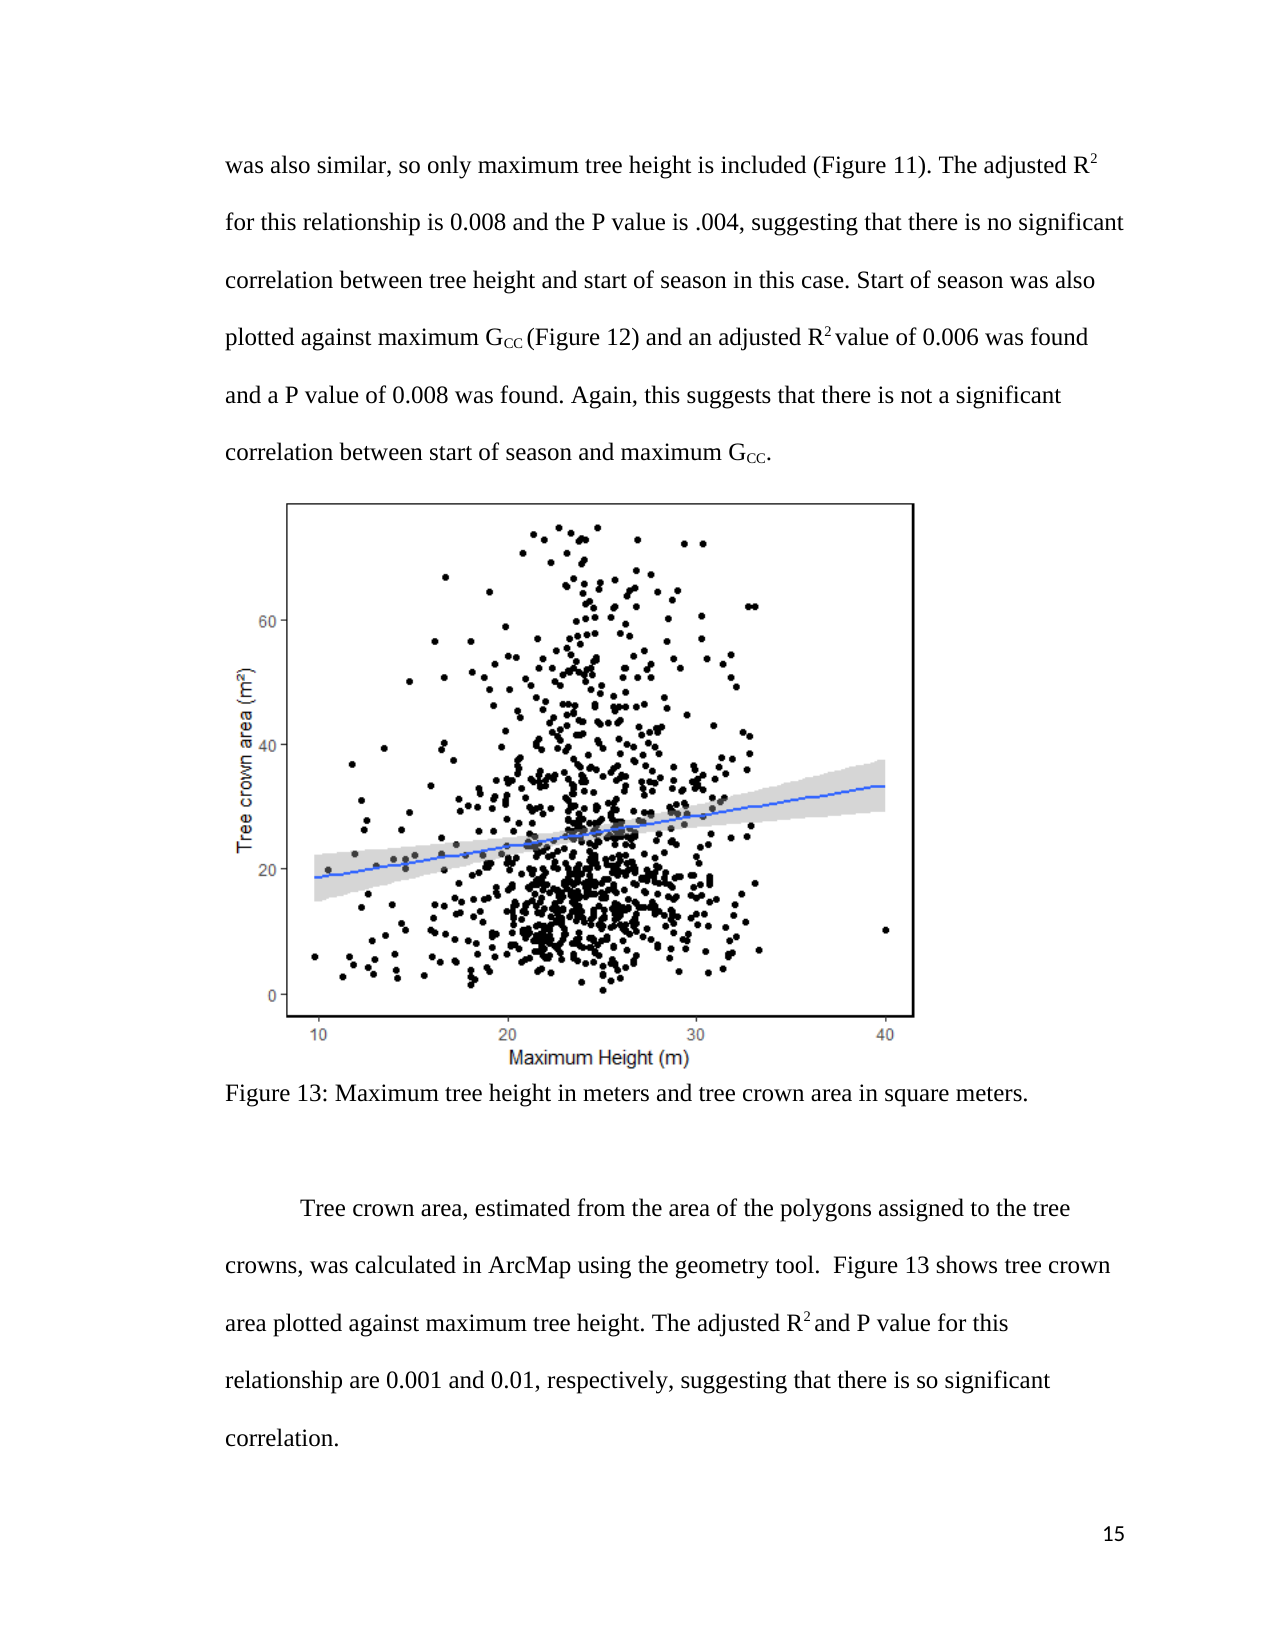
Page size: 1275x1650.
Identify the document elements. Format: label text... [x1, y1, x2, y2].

text Tree crown area, estimated from the area of the polygons assigned to the tree crowns, was calculated in ArcMap using the geometry tool. Figure 13 shows tree crown area plotted against maximum tree height. The adjusted R2 and P value for this relationship are 0.001 and 0.01, respectively, suggesting that there is so significant correlation. [225, 1193, 1125, 1452]
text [225, 150, 1125, 466]
picture [225, 495, 924, 1078]
text Figure 13: Maximum tree height in meters and tree crown area in square meters. [225, 1078, 1125, 1107]
